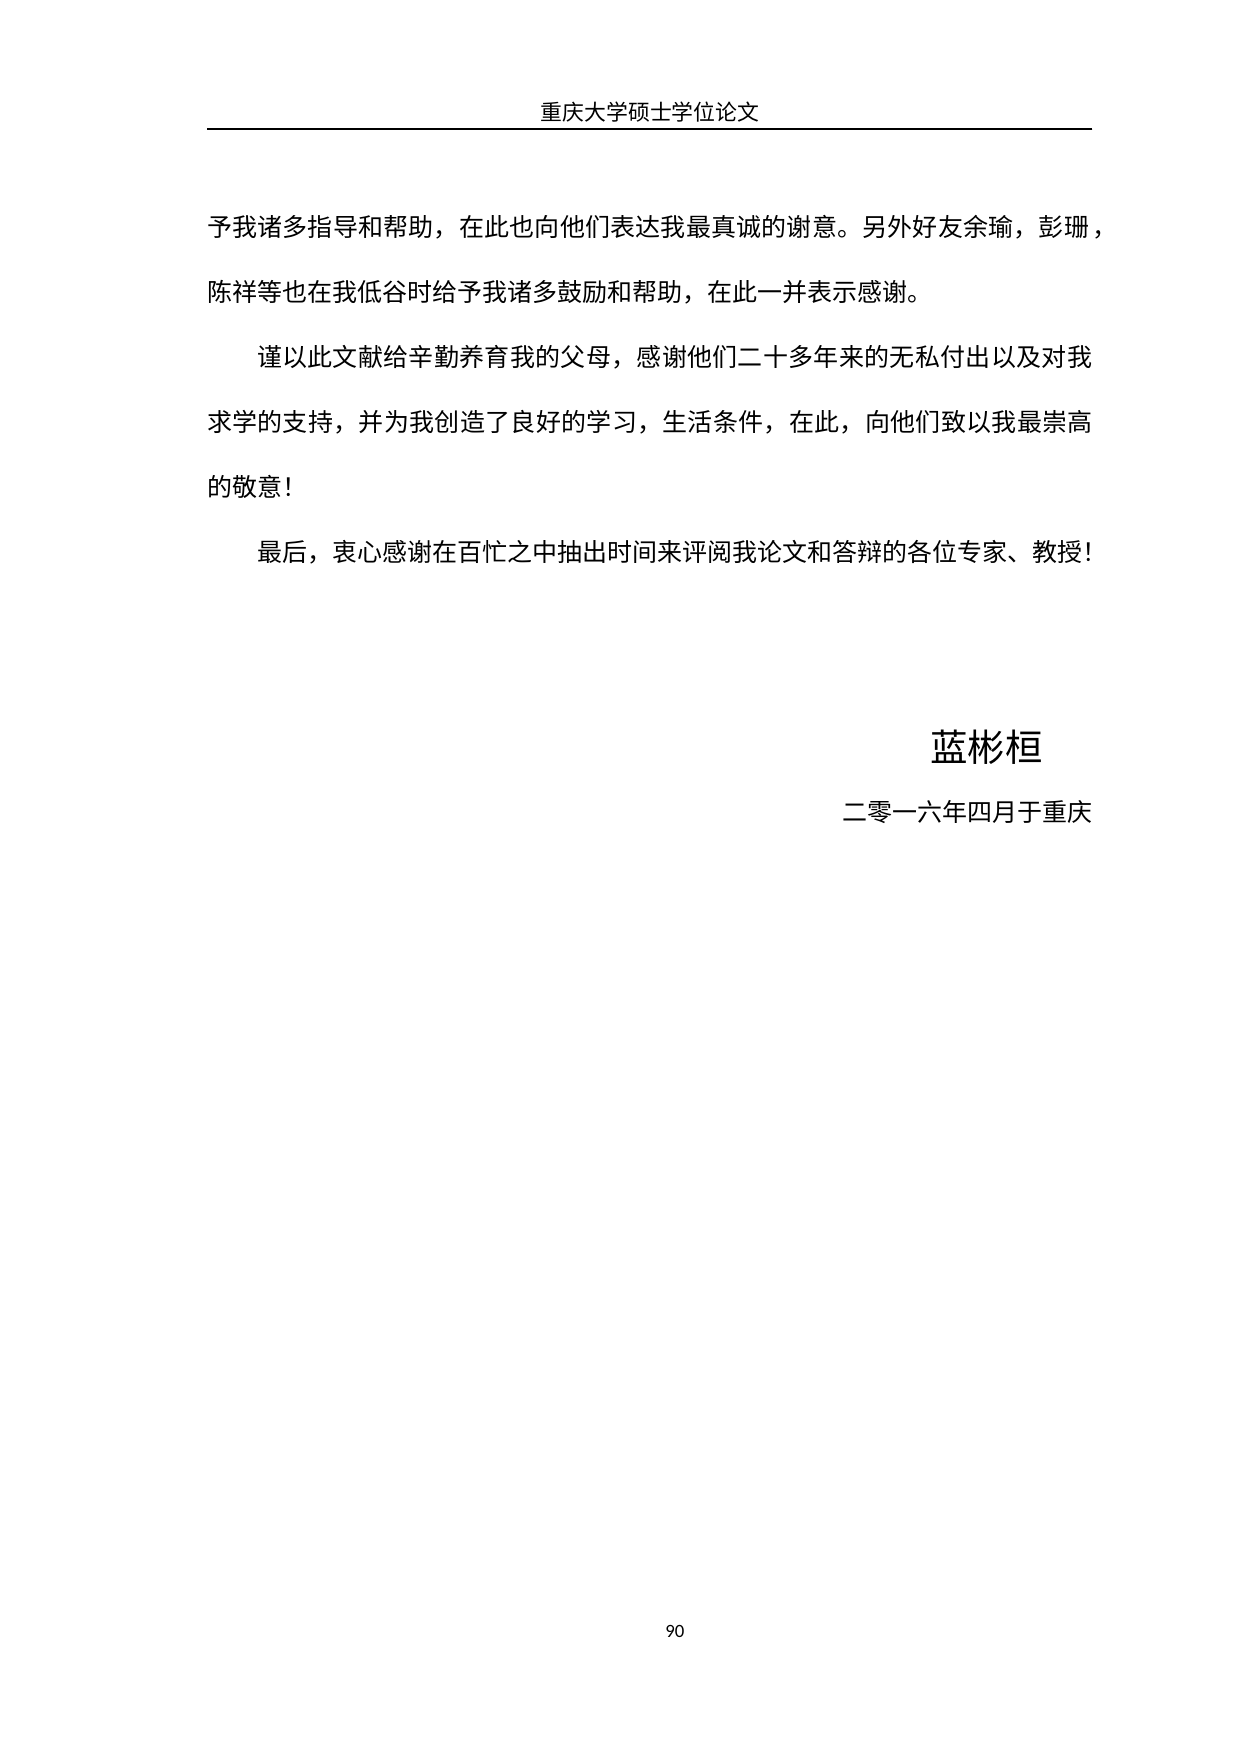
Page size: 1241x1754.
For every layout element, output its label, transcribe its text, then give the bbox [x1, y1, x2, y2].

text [207, 193, 1092, 323]
text 最后，衷心感谢在百忙之中抽出时间来评阅我论文和答辩的各位专家、教授！ [207, 518, 1092, 583]
text 谨以此文献给辛勤养育我的父母，感谢他们二十多年来的无私付出以及对我求学的支持，并为我创造了良好的学习，生活条件，在此，向他们致以我最崇高的敬意！ [207, 323, 1092, 518]
text 蓝彬桓 [207, 713, 1042, 778]
text 二零一六年四月于重庆 [207, 778, 1092, 843]
